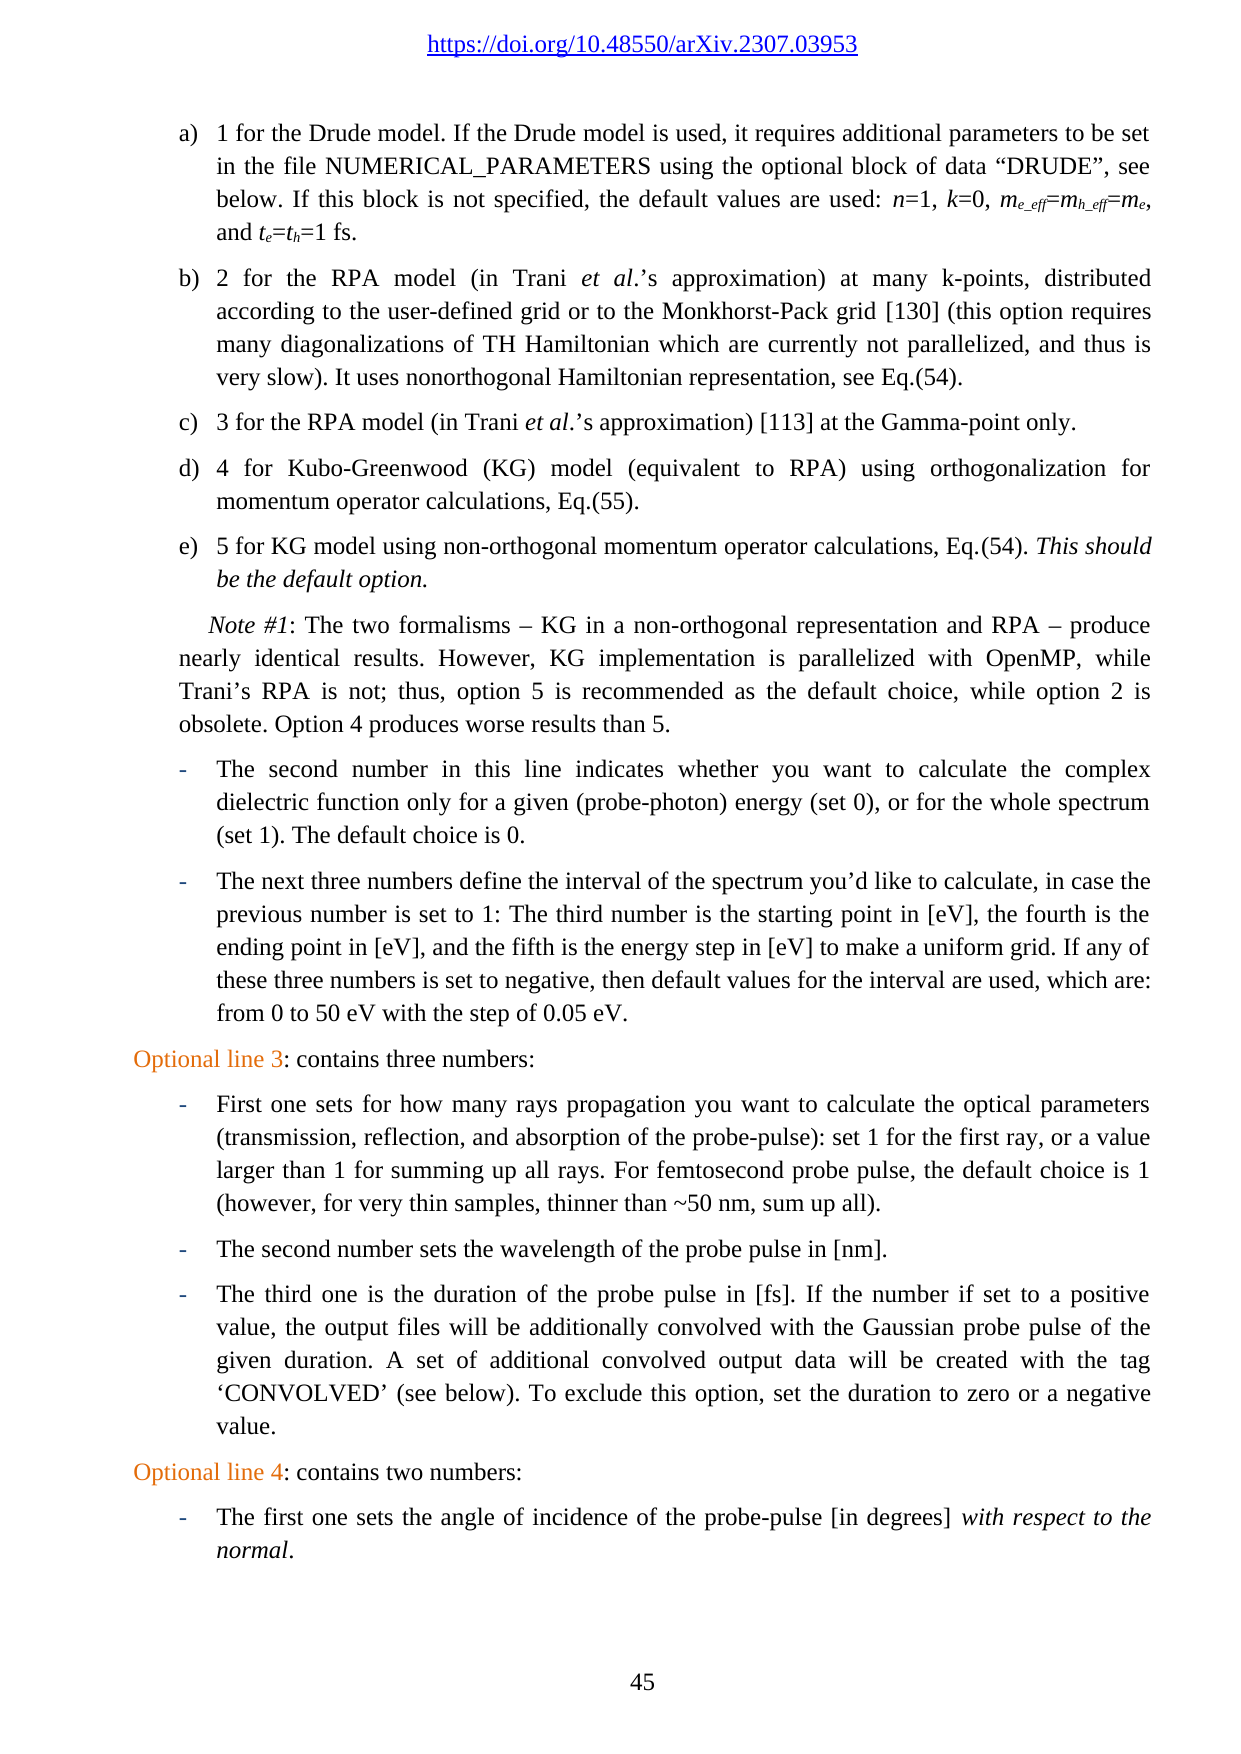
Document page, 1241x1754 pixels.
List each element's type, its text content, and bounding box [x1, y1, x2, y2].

text Optional line 4: contains two numbers: [103, 1457, 1152, 1486]
text Optional line 3: contains three numbers: [103, 1044, 1152, 1072]
list First one sets for how many rays propagation you want to calculate the optical parameters (transmission, reflection, and absorption of the probe-pulse): set 1 for the first ray, or a value larger than 1 for summing up all rays. For femtosecond probe pulse, the default choice is 1 (however, for very thin samples, thinner than ~50 nm, sum up all). [178, 1089, 1152, 1217]
list 5 for KG model using non-orthogonal momentum operator calculations, Eq.(54). This should be the default option. [178, 531, 1152, 593]
list The next three numbers define the interval of the spectrum you’d like to calculate, in case the previous number is set to 1: The third number is the starting point in [eV], the fourth is the ending point in [eV], and the fifth is the energy step in [eV] to make a uniform grid. If any of these three numbers is set to negative, then default values for the interval are used, which are: from 0 to 50 eV with the step of 0.05 eV. [178, 866, 1152, 1027]
list The second number in this line indicates whether you want to calculate the complex dielectric function only for a given (probe-photon) energy (set 0), or for the whole spectrum (set 1). The default choice is 0. [178, 754, 1152, 849]
list 4 for Kubo-Greenwood (KG) model (equivalent to RPA) using orthogonalization for momentum operator calculations, Eq.(55). [178, 453, 1152, 514]
list 1 for the Drude model. If the Drude model is used, it requires additional parameters to be set in the file NUMERICAL_PARAMETERS using the optional block of data “DRUDE”, see below. If this block is not specified, the default values are used: n=1, k=0, me_eff=mh_eff=me, and te=th=1 fs. [178, 118, 1152, 246]
list 2 for the RPA model (in Trani et al.’s approximation) at many k-points, distributed according to the user-defined grid or to the Monkhorst-Pack grid [130] (this option requires many diagonalizations of TH Hamiltonian which are currently not parallelized, and thus is very slow). It uses nonorthogonal Hamiltonian representation, see Eq.(54). [178, 263, 1152, 391]
text Note #1: The two formalisms – KG in a non-orthogonal representation and RPA – produce nearly identical results. However, KG implementation is parallelized with OpenMP, while Trani’s RPA is not; thus, option 5 is recommended as the default choice, while option 2 is obsolete. Option 4 produces worse results than 5. [178, 610, 1152, 738]
list The third one is the duration of the probe pulse in [fs]. If the number if set to a positive value, the output files will be additionally convolved with the Gaussian probe pulse of the given duration. A set of additional convolved output data will be created with the tag ‘CONVOLVED’ (see below). To exclude this option, set the duration to zero or a negative value. [178, 1279, 1152, 1440]
list The second number sets the wavelength of the probe pulse in [nm]. [178, 1234, 1152, 1262]
list The first one sets the angle of incidence of the probe-pulse [in degrees] with respect to the normal. [178, 1502, 1152, 1564]
list 3 for the RPA model (in Trani et al.’s approximation) [113] at the Gamma-point only. [178, 407, 1152, 436]
